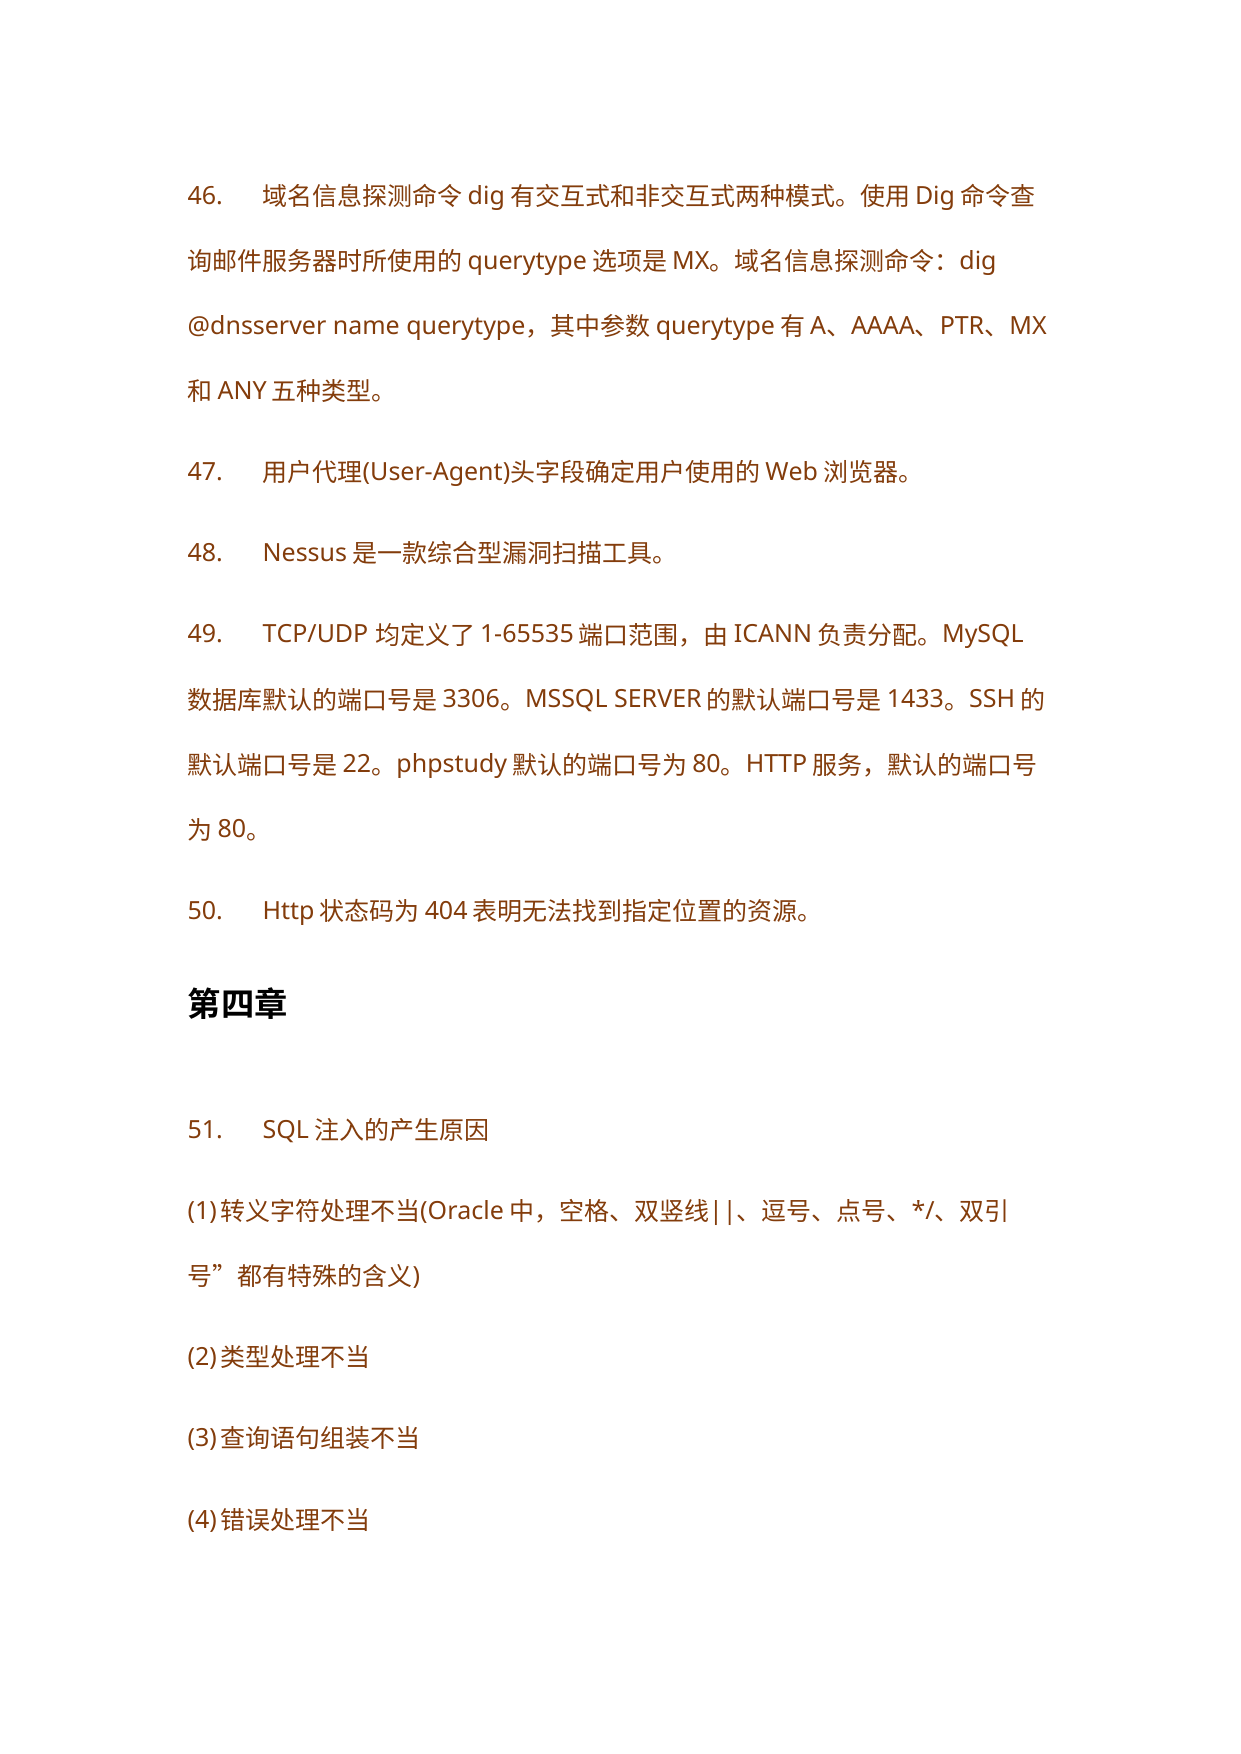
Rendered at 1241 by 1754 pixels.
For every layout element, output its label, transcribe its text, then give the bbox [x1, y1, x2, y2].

text TCP/UDP 均定义了1-65535端口范围，由ICANN负责分配。MySQL数据库默认的端口号是3306。MSSQL SERVER的默认端口号是1433。SSH的默认端口号是22。phpstudy默认的端口号为80。HTTP服务，默认的端口号为80。 [187, 601, 1053, 861]
list 类型处理不当 [187, 1323, 1053, 1388]
list 错误处理不当 [187, 1486, 1053, 1551]
text Nessus是一款综合型漏洞扫描工具。 [187, 519, 1053, 584]
subtitle 第四章 [187, 969, 1053, 1034]
text 域名信息探测命令dig有交互式和非交互式两种模式。使用Dig命令查询邮件服务器时所使用的querytype选项是MX。域名信息探测命令：dig @dnsserver name querytype，其中参数querytype有A、AAAA、PTR、MX和ANY五种类型。 [187, 162, 1053, 422]
list 查询语句组装不当 [187, 1404, 1053, 1469]
list 转义字符处理不当(Oracle中，空格、双竖线||、逗号、点号、*/、双引号”都有特殊的含义) [187, 1177, 1053, 1307]
text Http状态码为404表明无法找到指定位置的资源。 [187, 877, 1053, 942]
text 用户代理(User-Agent)头字段确定用户使用的Web浏览器。 [187, 438, 1053, 503]
text SQL注入的产生原因 [187, 1096, 1053, 1161]
